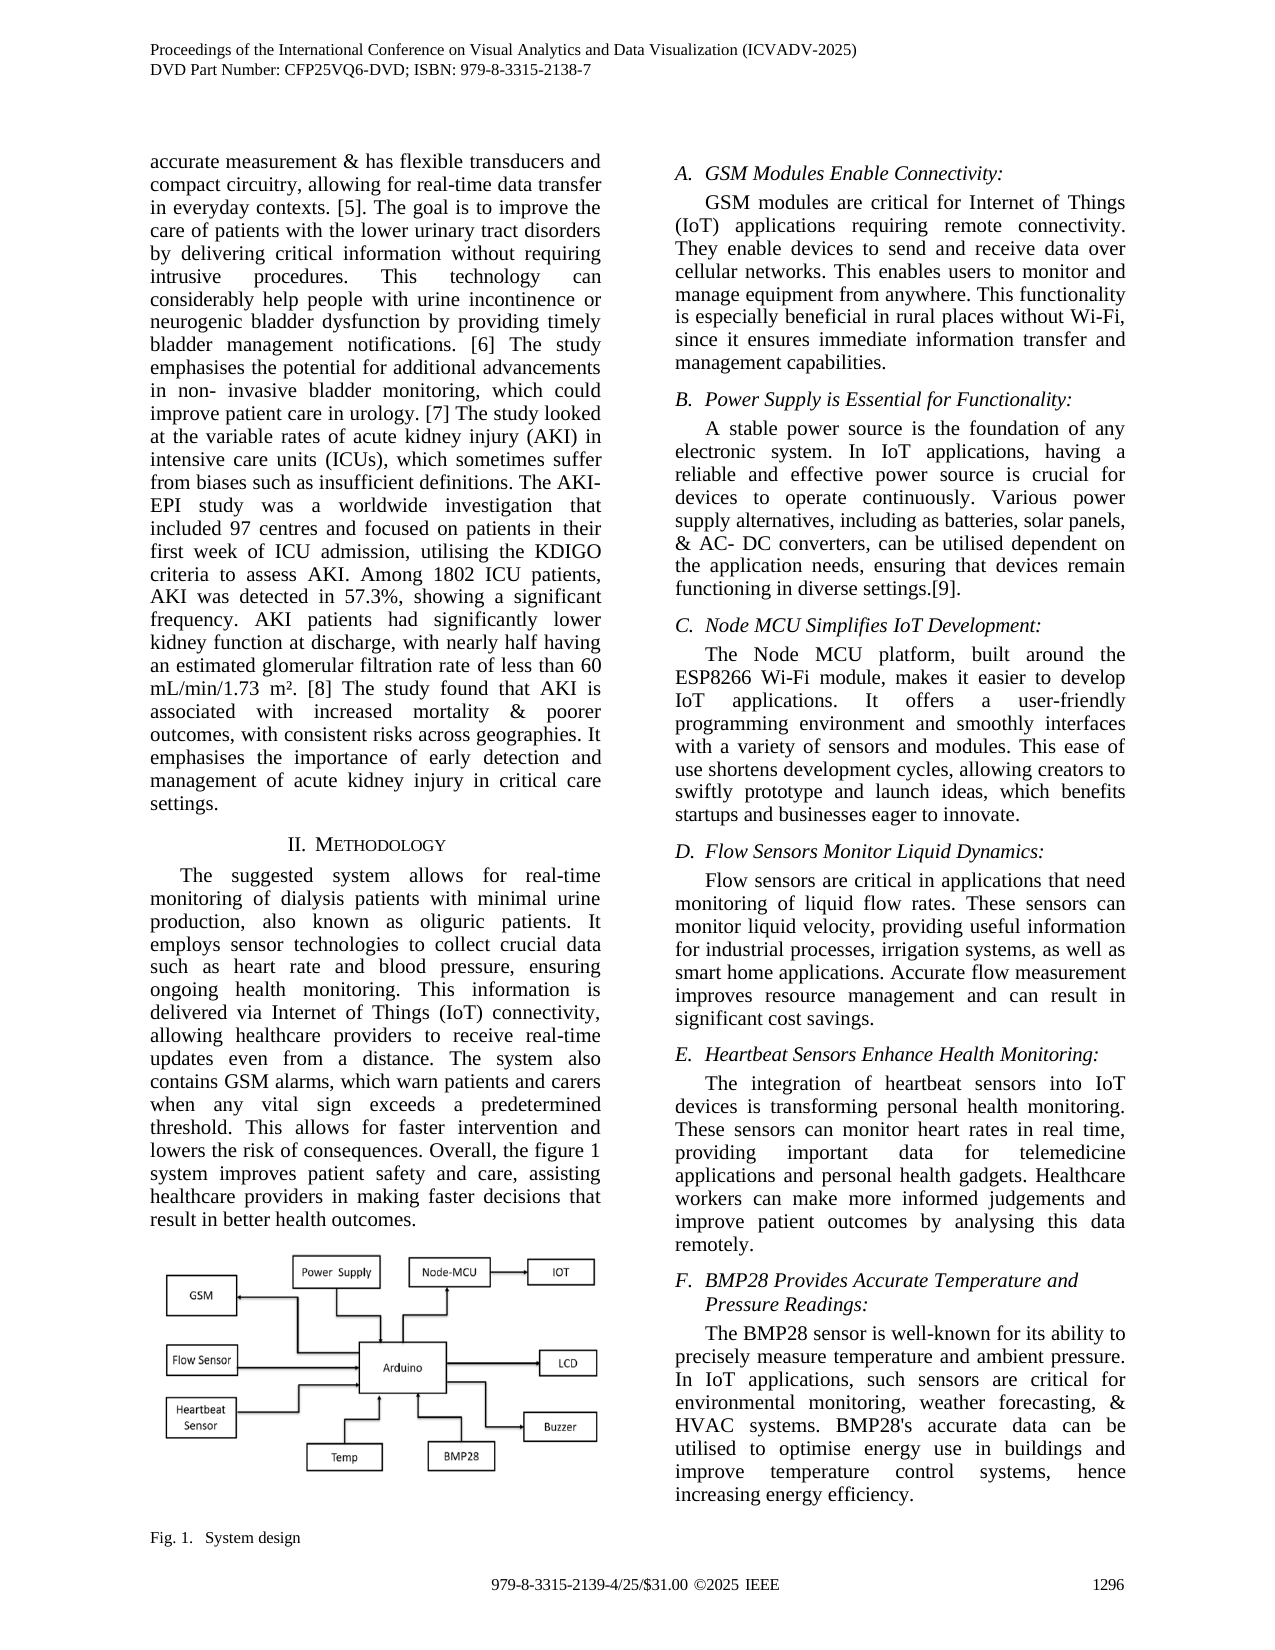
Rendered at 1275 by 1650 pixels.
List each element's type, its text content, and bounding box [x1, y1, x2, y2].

text The Node MCU platform, built around the ESP8266 Wi-Fi module, makes it easier to develop IoT applications. It offers a user-friendly programming environment and smoothly interfaces with a variety of sensors and modules. This ease of use shortens development cycles, allowing creators to swiftly prototype and launch ideas, which benefits startups and businesses eager to innovate. [675, 643, 1126, 826]
text Flow sensors are critical in applications that need monitoring of liquid flow rates. These sensors can monitor liquid velocity, providing useful information for industrial processes, irrigation systems, as well as smart home applications. Accurate flow measurement improves resource management and can result in significant cost savings. [675, 869, 1126, 1030]
text accurate measurement & has flexible transducers and compact circuitry, allowing for real-time data transfer in everyday contexts. [5]. The goal is to improve the care of patients with the lower urinary tract disorders by delivering critical information without requiring intrusive procedures. This technology can considerably help people with urine incontinence or neurogenic bladder dysfunction by providing timely bladder management notifications. [6] The study emphasises the potential for additional advancements in non- invasive bladder monitoring, which could improve patient care in urology. [7] The study looked at the variable rates of acute kidney injury (AKI) in intensive care units (ICUs), which sometimes suffer from biases such as insufficient definitions. The AKI-EPI study was a worldwide investigation that included 97 centres and focused on patients in their first week of ICU admission, utilising the KDIGO criteria to assess AKI. Among 1802 ICU patients, AKI was detected in 57.3%, showing a significant frequency. AKI patients had significantly lower kidney function at discharge, with nearly half having an estimated glomerular filtration rate of less than 60 mL/min/1.73 m². [8] The study found that AKI is associated with increased mortality & poorer outcomes, with consistent risks across geographies. It emphasises the importance of early detection and management of acute kidney injury in critical care settings. [150, 150, 601, 815]
text Proceedings of the International Conference on Visual Analytics and Data Visualization (ICVADV-2025) DVD Part Number: CFP25VQ6-DVD; ISBN: 979-8-3315-2138-7 [150, 40, 883, 78]
list Heartbeat Sensors Enhance Health Monitoring: [675, 1042, 1162, 1066]
text The suggested system allows for real-time monitoring of dialysis patients with minimal urine production, also known as oliguric patients. It employs sensor technologies to collect crucial data such as heart rate and blood pressure, ensuring ongoing health monitoring. This information is delivered via Internet of Things (IoT) connectivity, allowing healthcare providers to receive real-time updates even from a distance. The system also contains GSM alarms, which warn patients and carers when any vital sign exceeds a predetermined threshold. This allows for faster intervention and lowers the risk of consequences. Overall, the figure 1 system improves patient safety and care, assisting healthcare providers in making faster decisions that result in better health outcomes. [150, 864, 601, 1231]
text The integration of heartbeat sensors into IoT devices is transforming personal health monitoring. These sensors can monitor heart rates in real time, providing important data for telemedicine applications and personal health gadgets. Healthcare workers can make more informed judgements and improve patient outcomes by analysing this data remotely. [675, 1072, 1126, 1256]
text Fig. 1. System design [150, 1528, 605, 1547]
picture [165, 1254, 598, 1472]
text A stable power source is the foundation of any electronic system. In IoT applications, having a reliable and effective power source is crucial for devices to operate continuously. Various power supply alternatives, including as batteries, solar panels, & AC- DC converters, can be utilised dependent on the application needs, ensuring that devices remain functioning in diverse settings.[9]. [675, 417, 1126, 600]
list BMP28 Provides Accurate Temperature and Pressure Readings: [675, 1268, 1078, 1316]
list GSM Modules Enable Connectivity: [675, 161, 1162, 185]
text GSM modules are critical for Internet of Things (IoT) applications requiring remote connectivity. They enable devices to send and receive data over cellular networks. This enables users to monitor and manage equipment from anywhere. This functionality is especially beneficial in rural places without Wi-Fi, since it ensures immediate information transfer and management capabilities. [675, 191, 1126, 374]
list Power Supply is Essential for Functionality: [675, 386, 1162, 411]
list Methodology [287, 832, 605, 856]
list Node MCU Simplifies IoT Development: [675, 613, 1162, 637]
text The BMP28 sensor is well-known for its ability to precisely measure temperature and ambient pressure. In IoT applications, such sensors are critical for environmental monitoring, weather forecasting, & HVAC systems. BMP28's accurate data can be utilised to optimise energy use in buildings and improve temperature control systems, hence increasing energy efficiency. [675, 1322, 1126, 1506]
list Flow Sensors Monitor Liquid Dynamics: [675, 839, 1162, 863]
